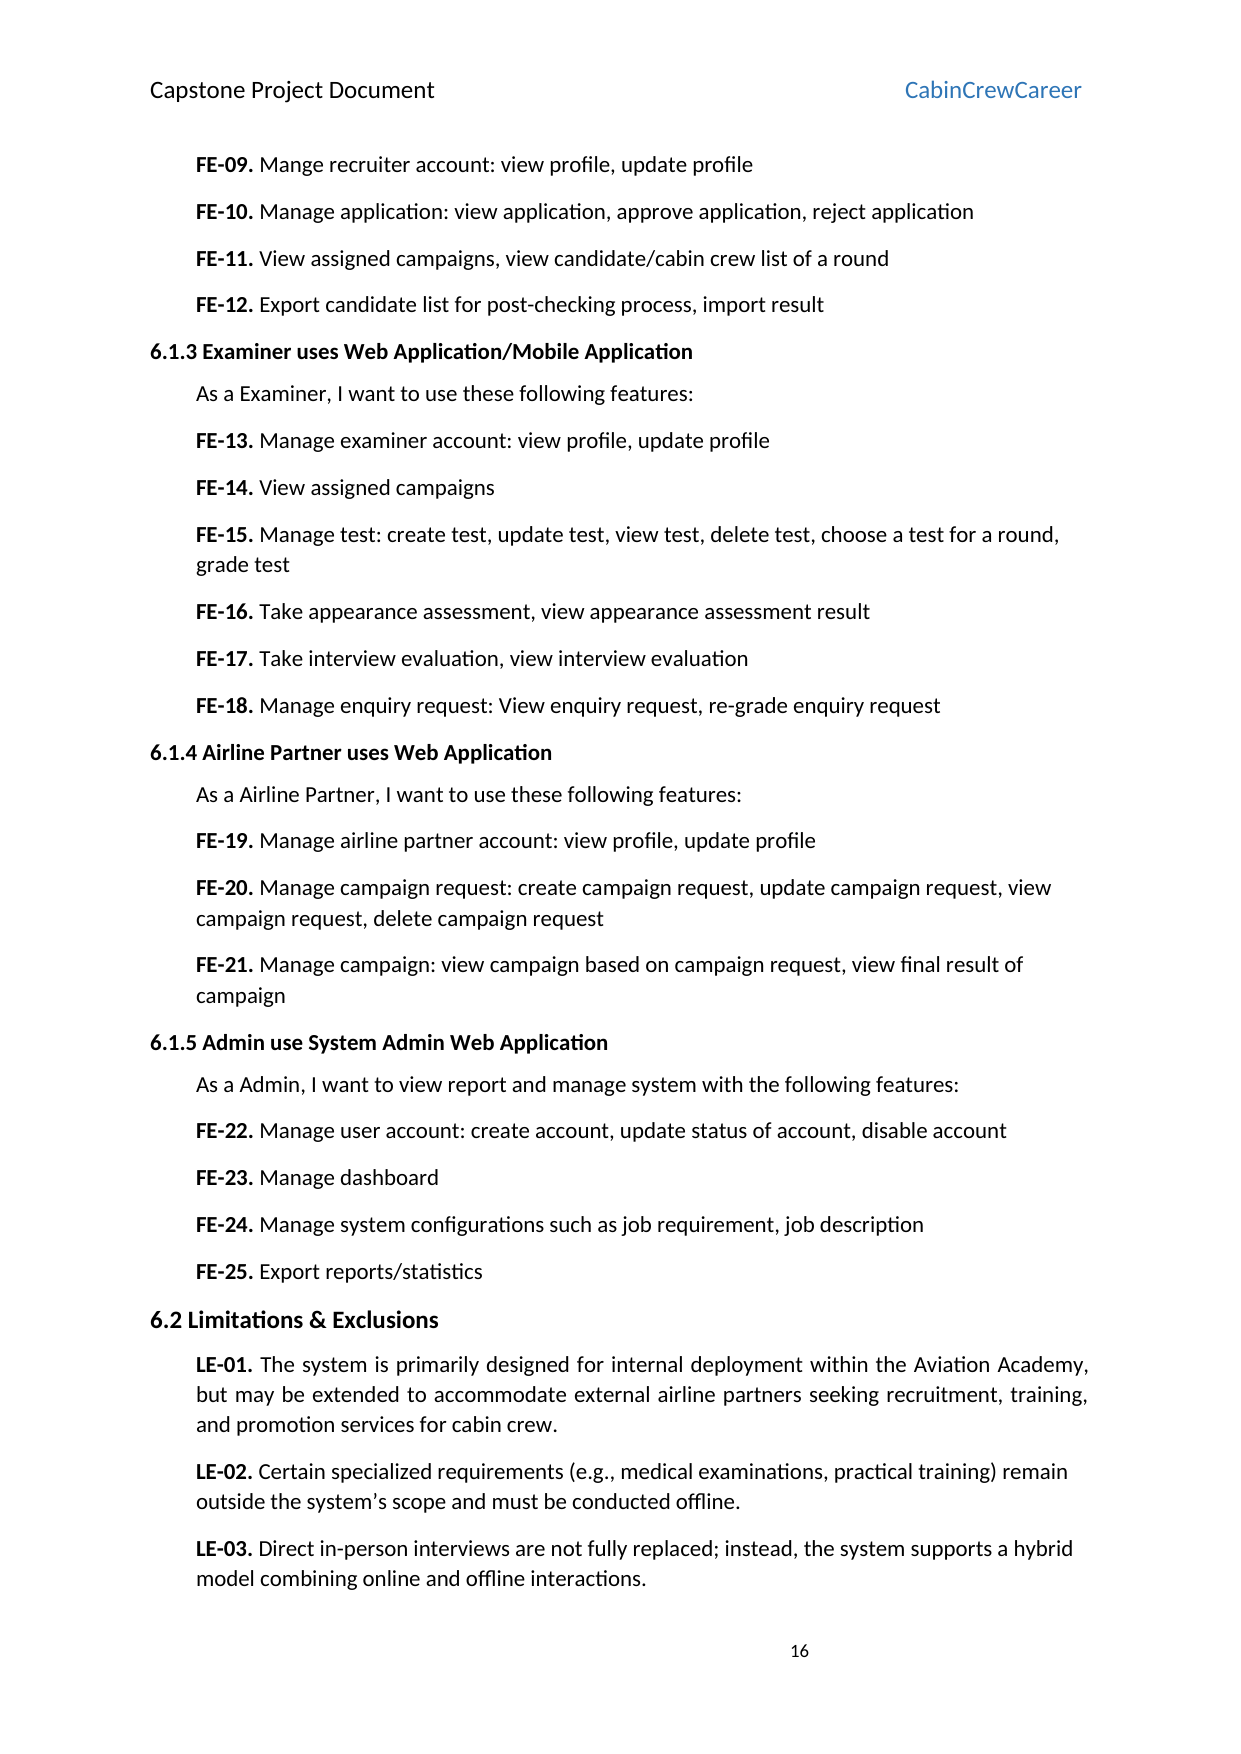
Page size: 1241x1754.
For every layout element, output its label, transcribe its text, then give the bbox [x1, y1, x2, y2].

text FE-23. Manage dashboard [196, 1163, 1090, 1191]
text FE-19. Manage airline partner account: view profile, update profile [196, 827, 1090, 855]
text LE-03. Direct in-person interviews are not fully replaced; instead, the system supports a hybrid model combining online and offline interactions. [196, 1534, 1090, 1592]
text FE-09. Mange recruiter account: view profile, update profile [196, 150, 1090, 178]
text FE-24. Manage system configurations such as job requirement, job description [196, 1210, 1090, 1238]
subtitle 6.1.5 Admin use System Admin Web Application [150, 1028, 1090, 1056]
text FE-22. Manage user account: create account, update status of account, disable account [196, 1117, 1090, 1144]
text LE-01. The system is primarily designed for internal deployment within the Aviation Academy, but may be extended to accommodate external airline partners seeking recruitment, training, and promotion services for cabin crew. [196, 1350, 1090, 1438]
text FE-11. View assigned campaigns, view candidate/cabin crew list of a round [196, 244, 1090, 272]
text FE-14. View assigned campaigns [196, 473, 1090, 501]
subtitle 6.1.4 Airline Partner uses Web Application [150, 738, 1090, 766]
text FE-21. Manage campaign: view campaign based on campaign request, view final result of campaign [196, 951, 1090, 1009]
text FE-15. Manage test: create test, update test, view test, delete test, choose a test for a round, grade test [196, 520, 1090, 578]
text FE-12. Export candidate list for post-checking process, import result [196, 291, 1090, 319]
text As a Admin, I want to view report and manage system with the following features: [196, 1070, 1090, 1098]
text FE-13. Manage examiner account: view profile, update profile [196, 426, 1090, 454]
text FE-25. Export reports/statistics [196, 1257, 1090, 1285]
text As a Examiner, I want to use these following features: [196, 379, 1090, 407]
text FE-20. Manage campaign request: create campaign request, update campaign request, view campaign request, delete campaign request [196, 873, 1090, 932]
text FE-16. Take appearance assessment, view appearance assessment result [196, 597, 1090, 625]
text As a Airline Partner, I want to use these following features: [196, 780, 1090, 808]
subtitle 6.1.3 Examiner uses Web Application/Mobile Application [150, 337, 1090, 366]
text FE-10. Manage application: view application, approve application, reject application [196, 197, 1090, 225]
text LE-02. Certain specialized requirements (e.g., medical examinations, practical training) remain outside the system’s scope and must be conducted offline. [196, 1457, 1090, 1515]
subtitle 6.2 Limitations & Exclusions [150, 1304, 1090, 1334]
text FE-18. Manage enquiry request: View enquiry request, re-grade enquiry request [196, 691, 1090, 719]
text FE-17. Take interview evaluation, view interview evaluation [196, 644, 1090, 672]
